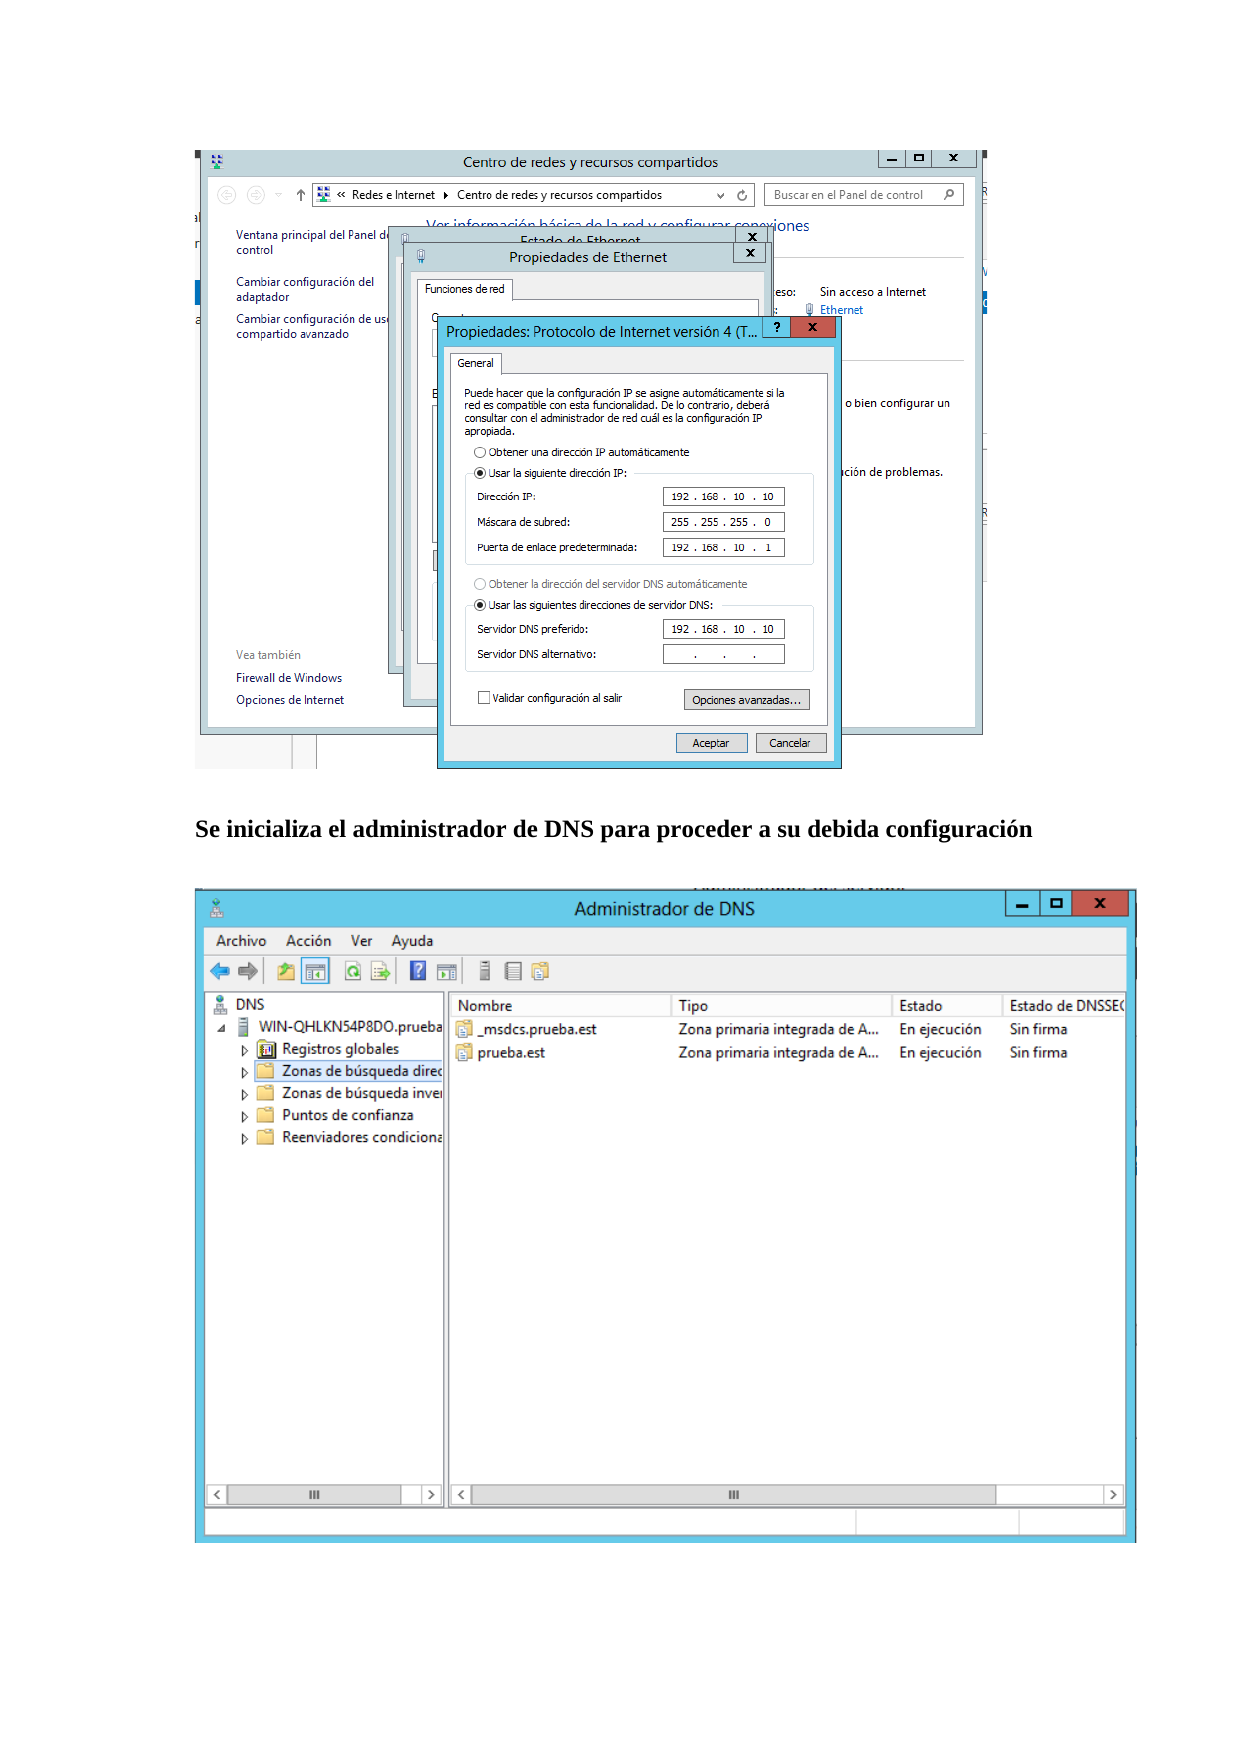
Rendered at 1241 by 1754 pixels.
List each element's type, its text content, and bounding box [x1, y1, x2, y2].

picture [194, 150, 988, 769]
text Se inicializa el administrador de DNS para proceder a su debida configuración [150, 814, 1090, 843]
picture [194, 888, 1137, 1543]
